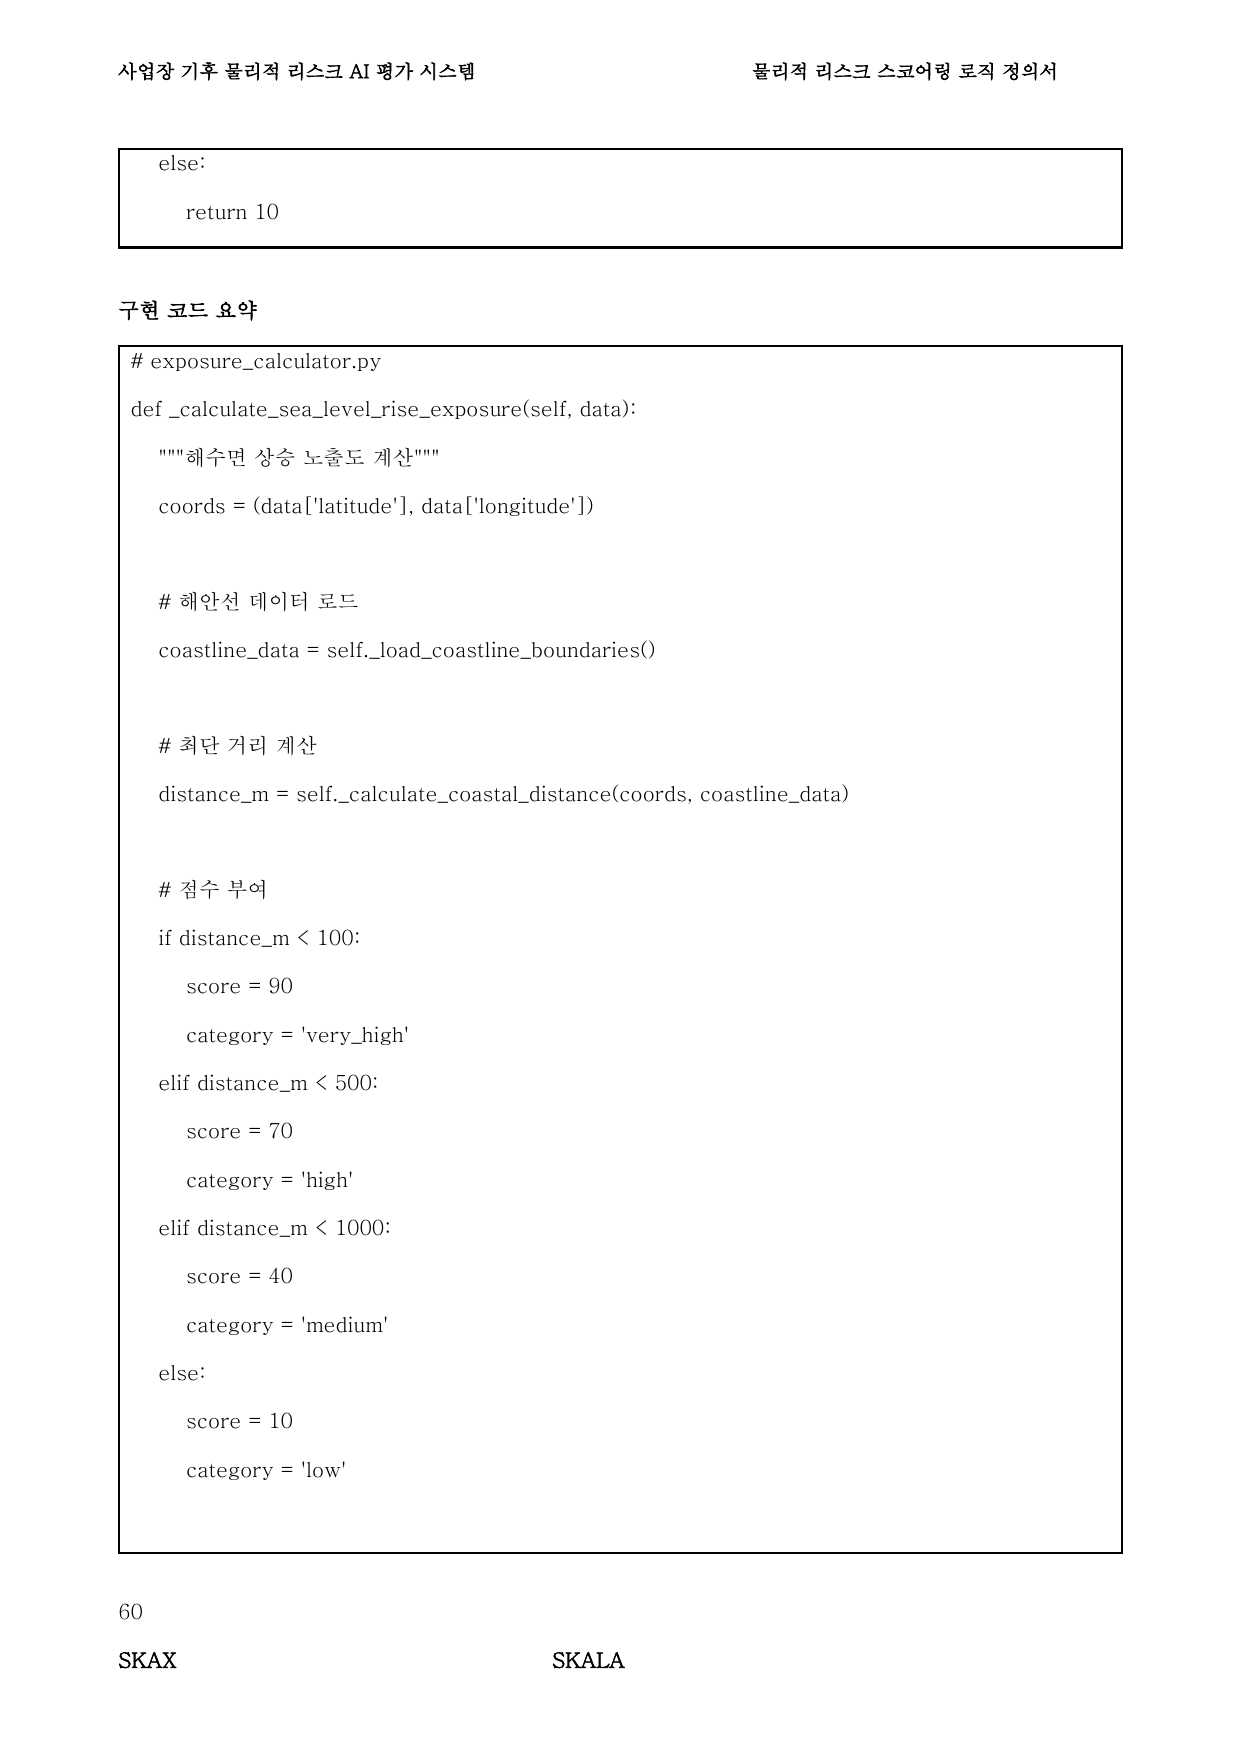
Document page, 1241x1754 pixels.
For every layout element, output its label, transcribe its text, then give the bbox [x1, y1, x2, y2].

text 구현 코드 요약 [118, 297, 1122, 321]
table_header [120, 347, 1121, 1552]
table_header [120, 150, 1121, 246]
